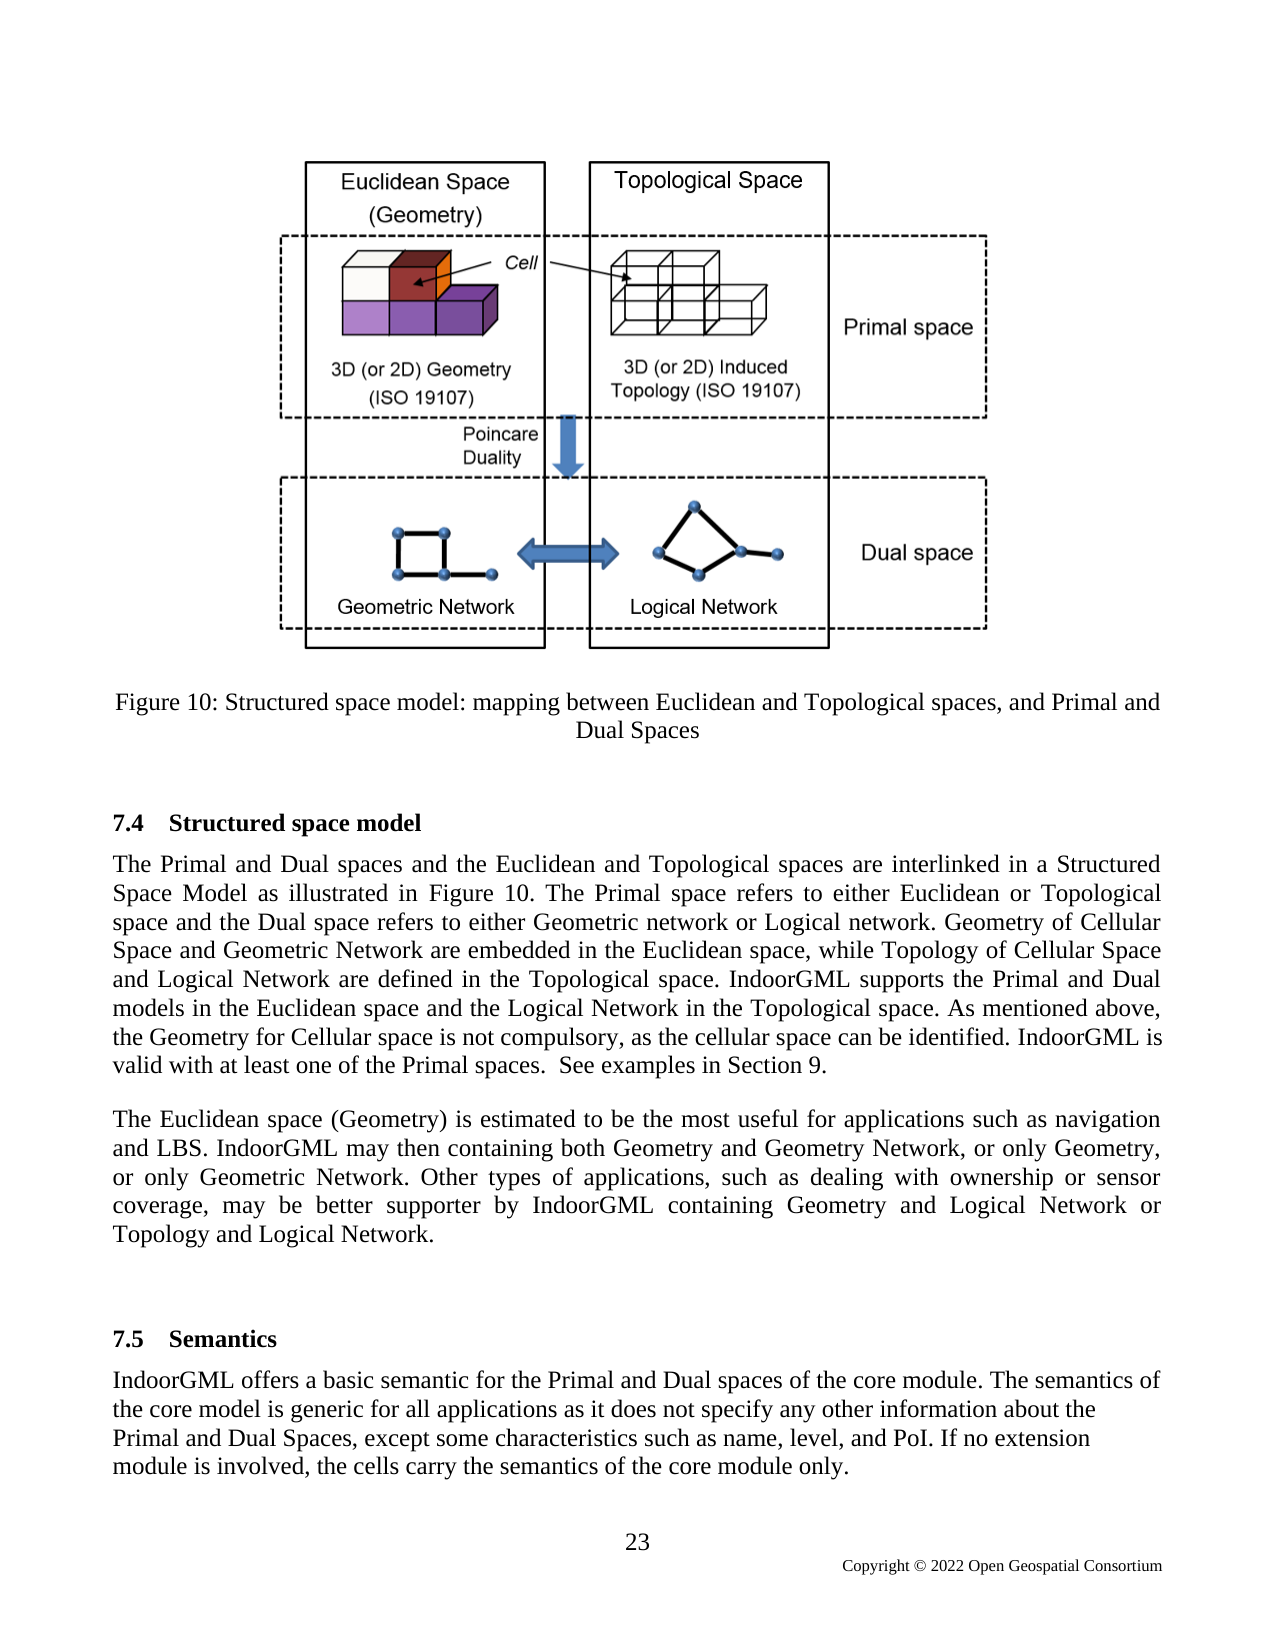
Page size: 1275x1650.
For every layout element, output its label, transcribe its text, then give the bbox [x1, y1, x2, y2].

text The Primal and Dual spaces and the Euclidean and Topological spaces are interlinked in a Structured Space Model as illustrated in Figure 10. The Primal space refers to either Euclidean or Topological space and the Dual space refers to either Geometric network or Logical network. Geometry of Cellular Space and Geometric Network are embedded in the Euclidean space, while Topology of Cellular Space and Logical Network are defined in the Topological space. IndoorGML supports the Primal and Dual models in the Euclidean space and the Logical Network in the Topological space. As mentioned above, the Geometry for Cellular space is not compulsory, as the cellular space can be identified. IndoorGML is valid with at least one of the Primal spaces. See examples in Section 9. [112, 849, 1162, 1079]
picture [270, 150, 1005, 662]
text Figure 10: Structured space model: mapping between Euclidean and Topological spaces, and Primal and Dual Spaces [112, 687, 1162, 744]
subtitle Structured space model [112, 811, 1162, 837]
text IndoorGML offers a basic semantic for the Primal and Dual spaces of the core module. The semantics of the core model is generic for all applications as it does not specify any other information about the Primal and Dual Spaces, except some characteristics such as name, level, and PoI. If no extension module is involved, the cells carry the semantics of the core module only. [112, 1365, 1162, 1480]
text The Euclidean space (Geometry) is estimated to be the most useful for applications such as navigation and LBS. IndoorGML may then containing both Geometry and Geometry Network, or only Geometry, or only Geometric Network. Other types of applications, such as dealing with ownership or sensor coverage, may be better supporter by IndoorGML containing Geometry and Logical Network or Topology and Logical Network. [112, 1104, 1162, 1248]
subtitle Semantics [112, 1327, 1162, 1353]
